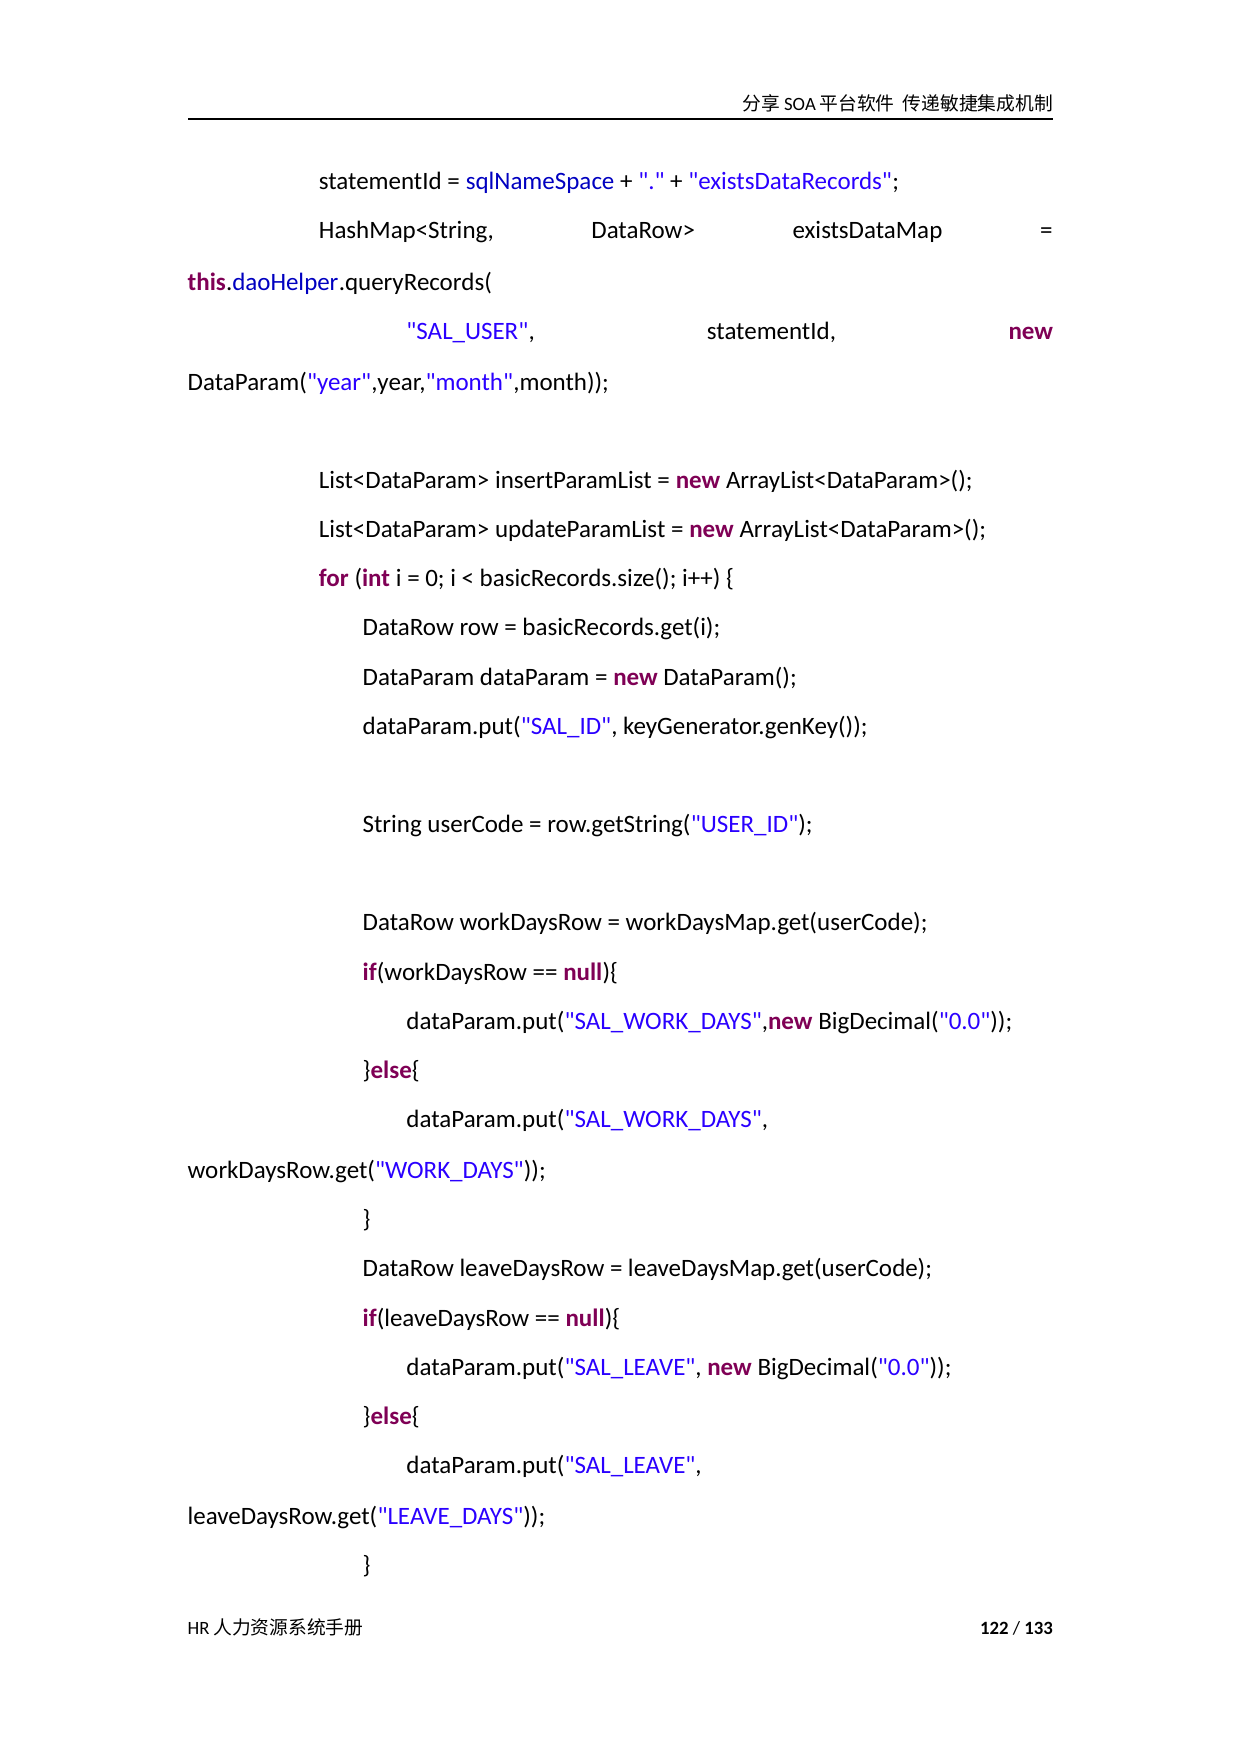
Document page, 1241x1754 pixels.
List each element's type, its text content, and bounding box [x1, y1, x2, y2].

text } [187, 1202, 1053, 1236]
text DataParam dataParam = new DataParam(); [187, 659, 1053, 693]
text DataRow row = basicRecords.get(i); [187, 610, 1053, 644]
text DataRow workDaysRow = workDaysMap.get(userCode); [187, 905, 1053, 939]
text HashMap<String, DataRow> existsDataMap = this.daoHelper.queryRecords( [187, 213, 1053, 298]
text if(leaveDaysRow == null){ [187, 1300, 1053, 1334]
text dataParam.put("SAL_LEAVE", new BigDecimal("0.0")); [187, 1349, 1053, 1383]
text DataRow leaveDaysRow = leaveDaysMap.get(userCode); [187, 1251, 1053, 1285]
text for (int i = 0; i < basicRecords.size(); i++) { [187, 561, 1053, 595]
text if(workDaysRow == null){ [187, 954, 1053, 988]
text dataParam.put("SAL_ID", keyGenerator.genKey()); [187, 708, 1053, 742]
text }else{ [187, 1398, 1053, 1432]
text statementId = sqlNameSpace + "." + "existsDataRecords"; [187, 164, 1053, 198]
text List<DataParam> insertParamList = new ArrayList<DataParam>(); [187, 462, 1053, 496]
text dataParam.put("SAL_WORK_DAYS",new BigDecimal("0.0")); [187, 1003, 1053, 1037]
text dataParam.put("SAL_LEAVE", leaveDaysRow.get("LEAVE_DAYS")); [187, 1447, 1053, 1532]
text } [187, 1548, 1053, 1582]
text "SAL_USER", statementId, new DataParam("year",year,"month",month)); [187, 313, 1053, 398]
text dataParam.put("SAL_WORK_DAYS", workDaysRow.get("WORK_DAYS")); [187, 1102, 1053, 1186]
text }else{ [187, 1052, 1053, 1086]
text List<DataParam> updateParamList = new ArrayList<DataParam>(); [187, 512, 1053, 546]
text String userCode = row.getString("USER_ID"); [187, 807, 1053, 841]
